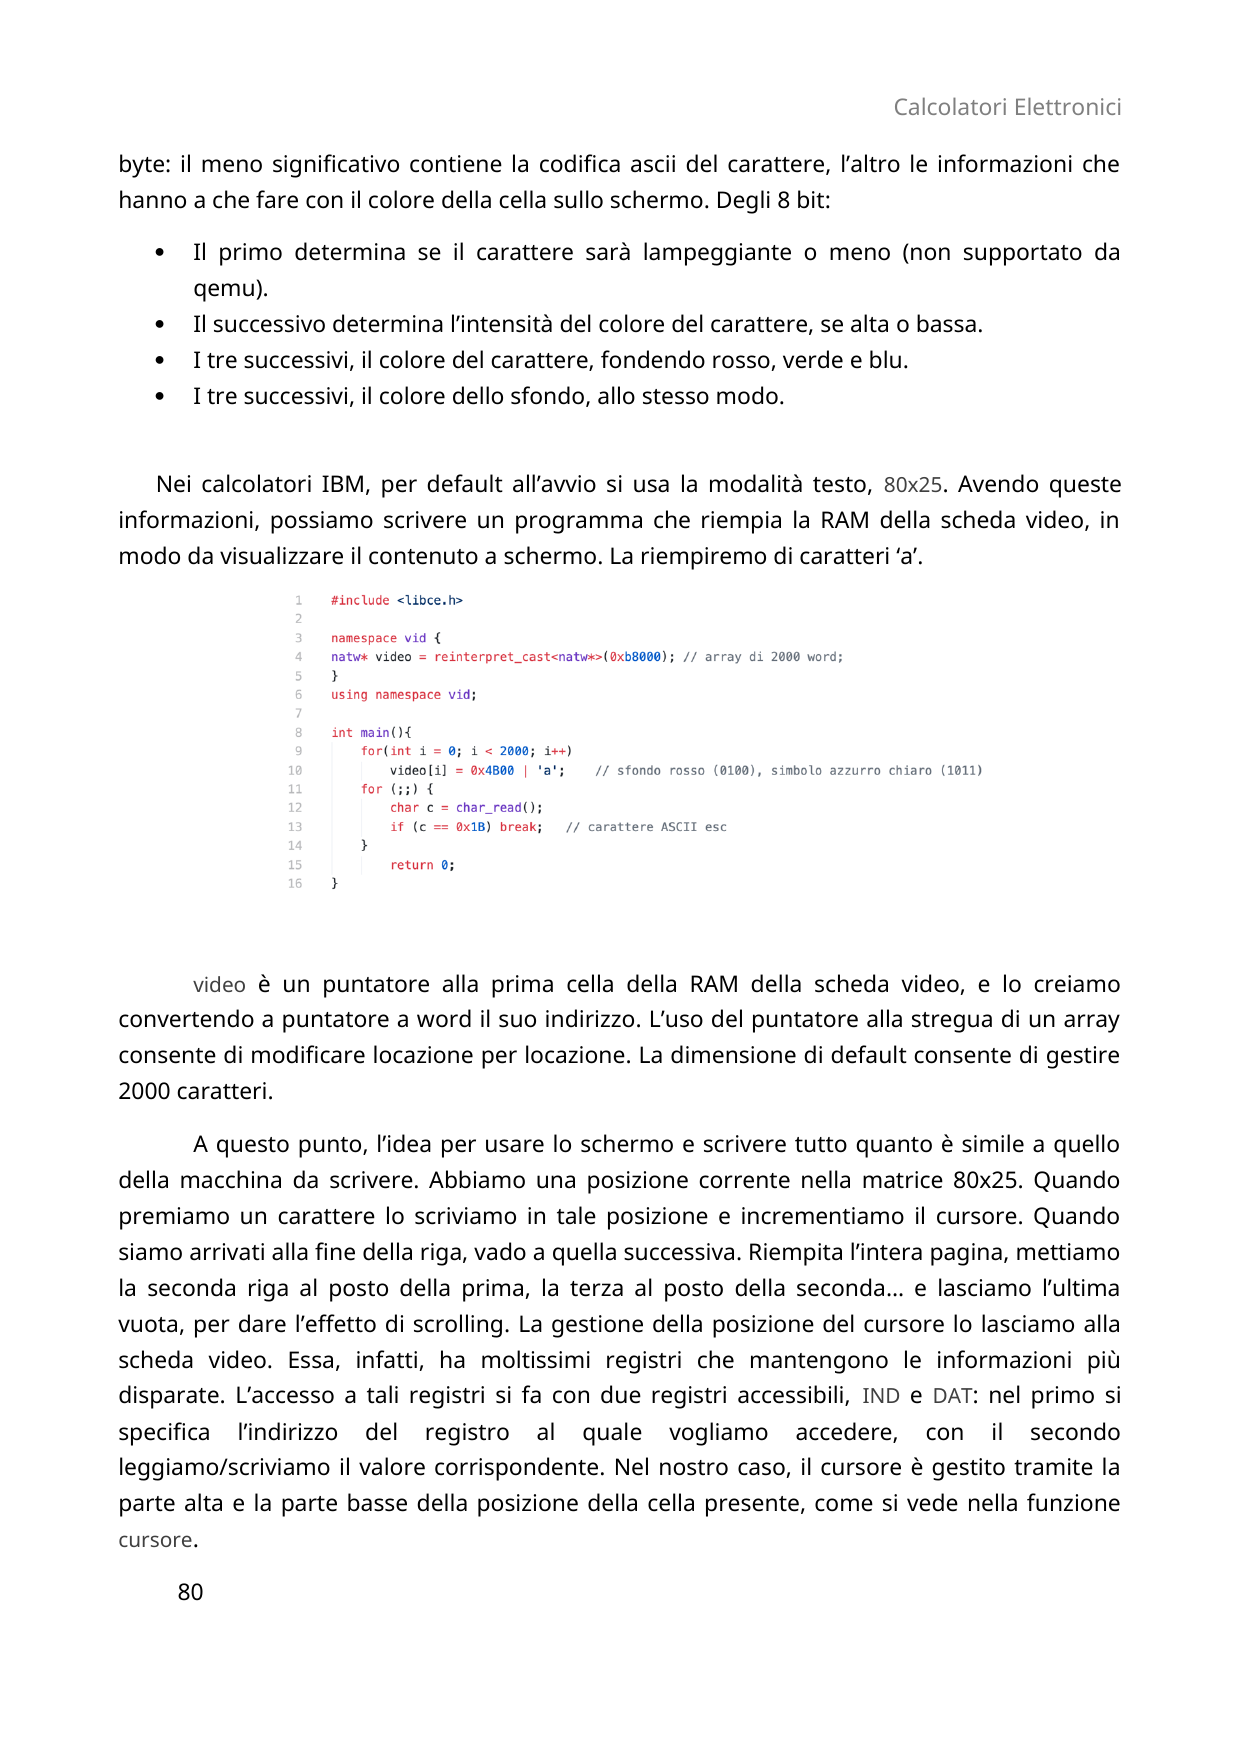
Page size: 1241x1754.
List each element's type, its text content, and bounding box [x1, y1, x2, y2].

text A questo punto, l’idea per usare lo schermo e scrivere tutto quanto è simile a quello della macchina da scrivere. Abbiamo una posizione corrente nella matrice 80x25. Quando premiamo un carattere lo scriviamo in tale posizione e incrementiamo il cursore. Quando siamo arrivati alla fine della riga, vado a quella successiva. Riempita l’intera pagina, mettiamo la seconda riga al posto della prima, la terza al posto della seconda… e lasciamo l’ultima vuota, per dare l’effetto di scrolling. La gestione della posizione del cursore lo lasciamo alla scheda video. Essa, infatti, ha moltissimi registri che mantengono le informazioni più disparate. L’accesso a tali registri si fa con due registri accessibili, IND e DAT: nel primo si specifica l’indirizzo del registro al quale vogliamo accedere, con il secondo leggiamo/scriviamo il valore corrispondente. Nel nostro caso, il cursore è gestito tramite la parte alta e la parte basse della posizione della cella presente, come si vede nella funzione cursore. [118, 1128, 1122, 1554]
list Il primo determina se il carattere sarà lampeggiante o meno (non supportato da qemu). [156, 236, 1122, 303]
list I tre successivi, il colore dello sfondo, allo stesso modo. [156, 380, 1122, 411]
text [118, 148, 1122, 215]
list I tre successivi, il colore del carattere, fondendo rosso, verde e blu. [156, 344, 1122, 375]
text Nei calcolatori IBM, per default all’avvio si usa la modalità testo, 80x25. Avendo queste informazioni, possiamo scrivere un programma che riempia la RAM della scheda video, in modo da visualizzare il contenuto a schermo. La riempiremo di caratteri ‘a’. [118, 468, 1122, 572]
picture [282, 592, 996, 894]
list Il successivo determina l’intensità del colore del carattere, se alta o bassa. [156, 308, 1122, 339]
text video è un puntatore alla prima cella della RAM della scheda video, e lo creiamo convertendo a puntatore a word il suo indirizzo. L’uso del puntatore alla stregua di un array consente di modificare locazione per locazione. La dimensione di default consente di gestire 2000 caratteri. [118, 967, 1122, 1107]
